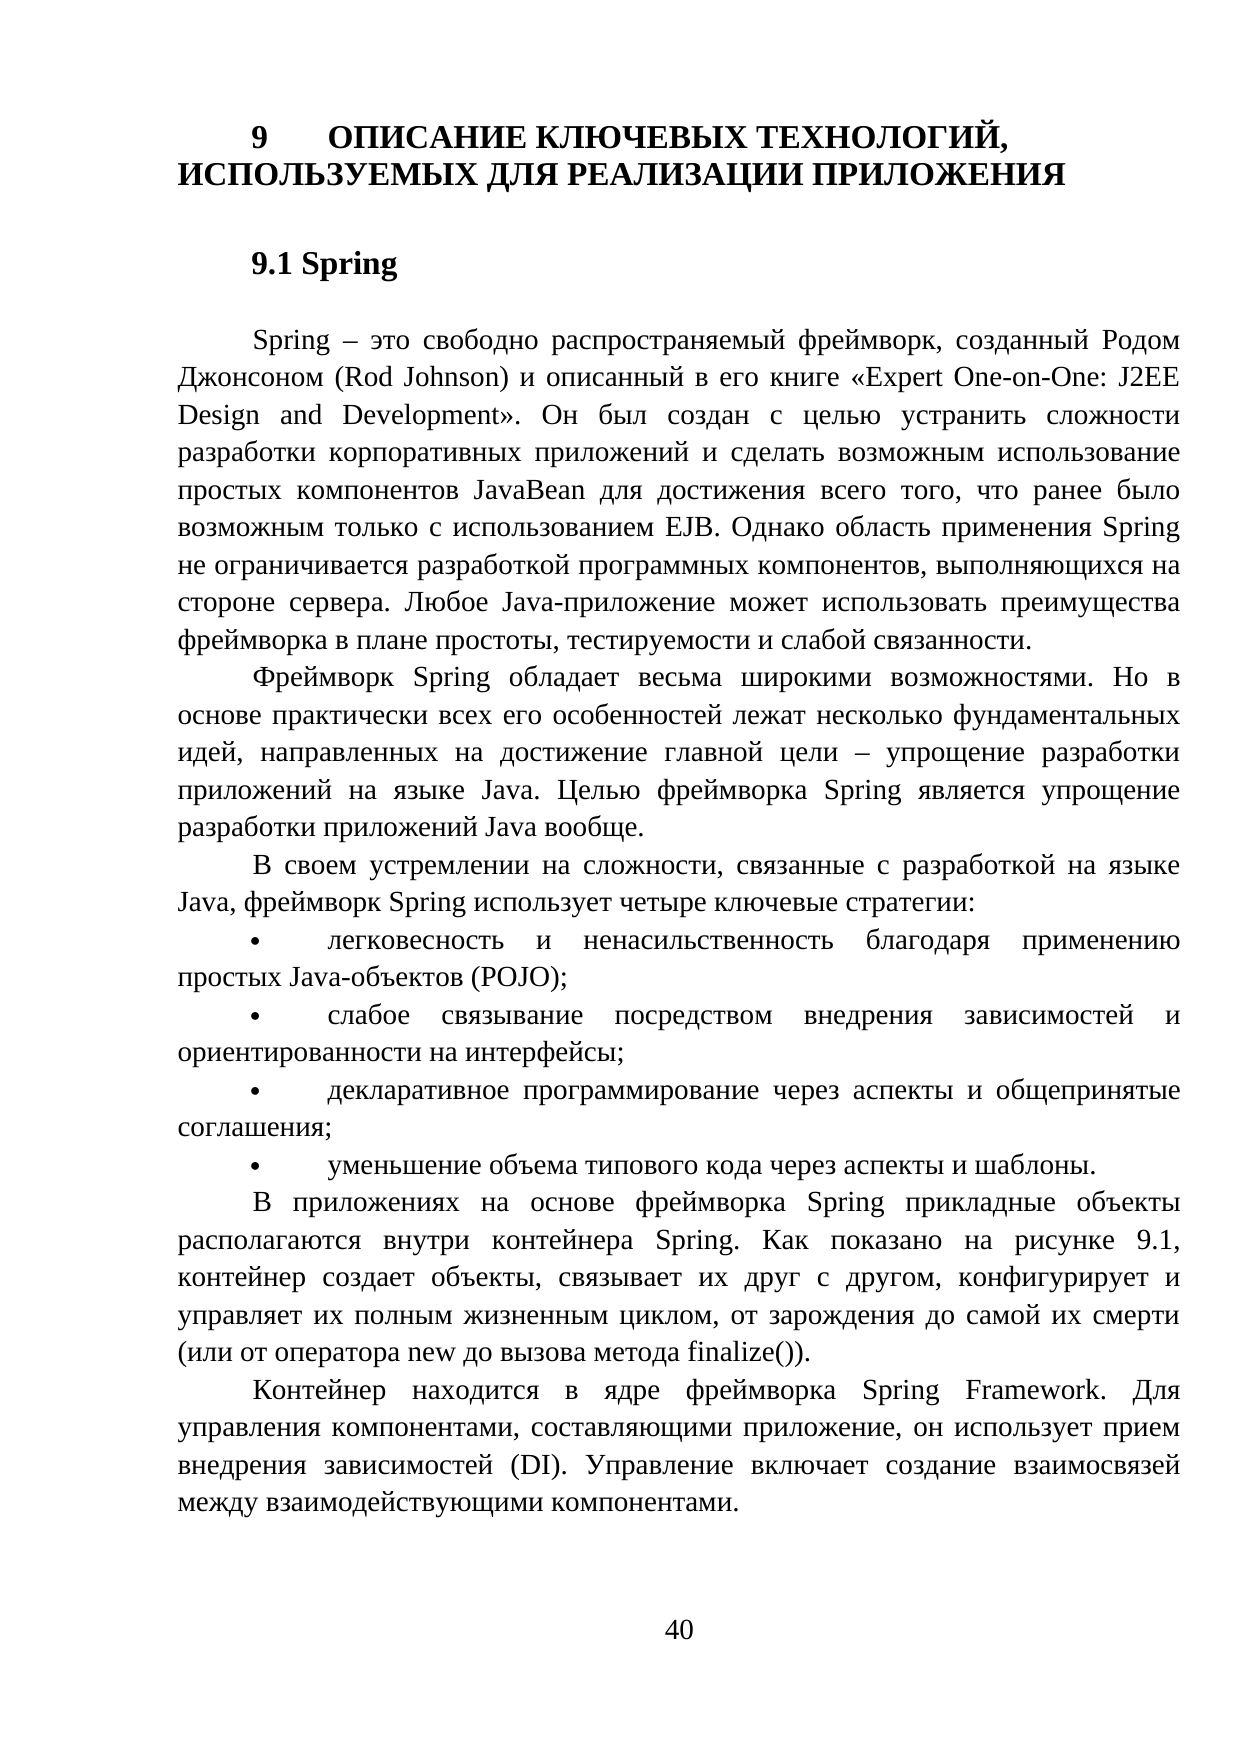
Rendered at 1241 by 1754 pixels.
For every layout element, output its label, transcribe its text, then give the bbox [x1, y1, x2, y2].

list декларативное программирование через аспекты и общепринятые соглашения; [177, 1069, 1181, 1144]
text Контейнер находится в ядре фреймворка Spring Framework. Для управления компонентами, составляющими приложение, он использует прием внедрения зависимостей (DI). Управление включает создание взаимосвязей между взаимодействующими компонентами. [177, 1369, 1181, 1519]
list уменьшение объема типового кода через аспекты и шаблоны. [177, 1144, 1181, 1182]
text Spring – это свободно распространяемый фреймворк, созданный Родом Джонсоном (Rod Johnson) и описанный в его книге «Expert One-on-One: J2EE Design and Development». Он был создан с целью устранить сложности разработки корпоративных приложений и сделать возможным использование простых компонентов JavaBean для достижения всего того, что ранее было возможным только с использованием EJB. Однако область применения Spring не ограничивается разработкой программных компонентов, выполняющихся на стороне сервера. Любое Java-приложение может использовать преимущества фреймворка в плане простоты, тестируемости и слабой связанности. [177, 319, 1181, 657]
subtitle 9.1 Spring [177, 244, 1181, 319]
list легковесность и ненасильственность благодаря применению простых Java-объектов (POJO); [177, 919, 1181, 994]
list слабое связывание посредством внедрения зависимостей и ориентированности на интерфейсы; [177, 994, 1181, 1069]
list ОПИСАНИЕ КЛЮЧЕВЫХ ТЕХНОЛОГИЙ, ИСПОЛЬЗУЕМЫХ ДЛЯ РЕАЛИЗАЦИИ ПРИЛОЖЕНИЯ [177, 118, 1181, 193]
text Фреймворк Spring обладает весьма широкими возможностями. Но в основе практически всех его особенностей лежат несколько фундаментальных идей, направленных на достижение главной цели – упрощение разработки приложений на языке Java. Целью фреймворка Spring является упрощение разработки приложений Java вообще. [177, 657, 1181, 844]
text В своем устремлении на сложности, связанные с разработкой на языке Java, фреймворк Spring использует четыре ключевые стратегии: [177, 844, 1181, 919]
text В приложениях на основе фреймворка Spring прикладные объекты располагаются внутри контейнера Spring. Как показано на рисунке 9.1, контейнер создает объекты, связывает их друг с другом, конфигурирует и управляет их полным жизненным циклом, от зарождения до самой их смерти (или от оператора new до вызова метода finalize()). [177, 1182, 1181, 1369]
